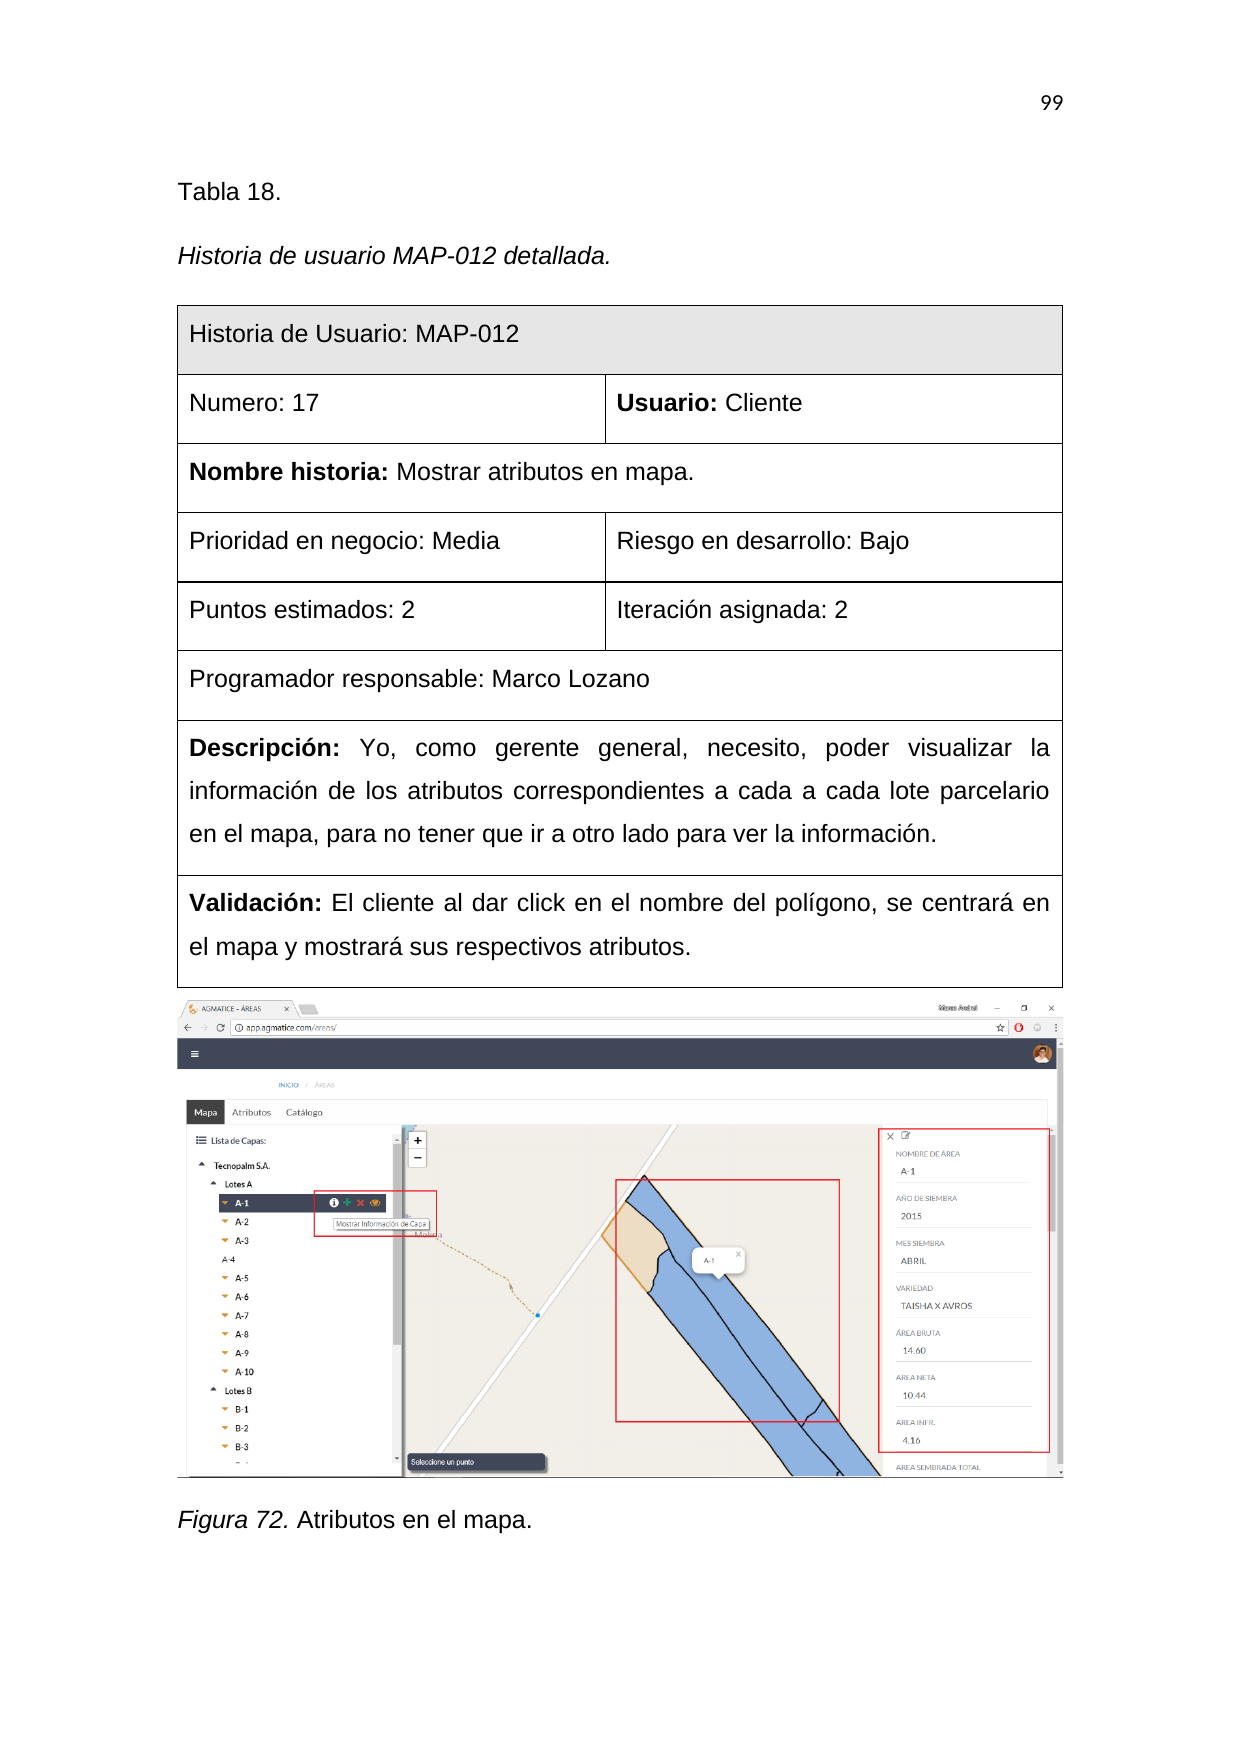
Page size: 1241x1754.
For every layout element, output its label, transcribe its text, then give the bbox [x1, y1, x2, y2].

table_cell Nombre historia: Mostrar atributos en mapa. [178, 444, 1062, 512]
table_cell Iteración asignada: 2 [606, 583, 1062, 650]
table_cell Riesgo en desarrollo: Bajo [606, 513, 1062, 581]
table_cell Programador responsable: Marco Lozano [178, 651, 1062, 719]
text Figura 72. Atributos en el mapa. [177, 1505, 1063, 1534]
table_cell Numero: 17 [178, 375, 605, 443]
table_cell Usuario: Cliente [606, 375, 1062, 443]
text Tabla 18. [177, 177, 1063, 206]
table_header Historia de Usuario: MAP-012 [178, 306, 1062, 374]
table_cell Descripción: Yo, como gerente general, necesito, poder visualizar la información de los atributos correspondientes a cada a cada lote parcelario en el mapa, para no tener que ir a otro lado para ver la información. [178, 721, 1062, 875]
table_cell Prioridad en negocio: Media [178, 513, 605, 581]
table_cell Puntos estimados: 2 [178, 583, 605, 650]
picture [177, 1000, 1064, 1478]
text Historia de usuario MAP-012 detallada. [177, 241, 1063, 270]
table_cell Validación: El cliente al dar click en el nombre del polígono, se centrará en el mapa y mostrará sus respectivos atributos. [178, 876, 1062, 987]
